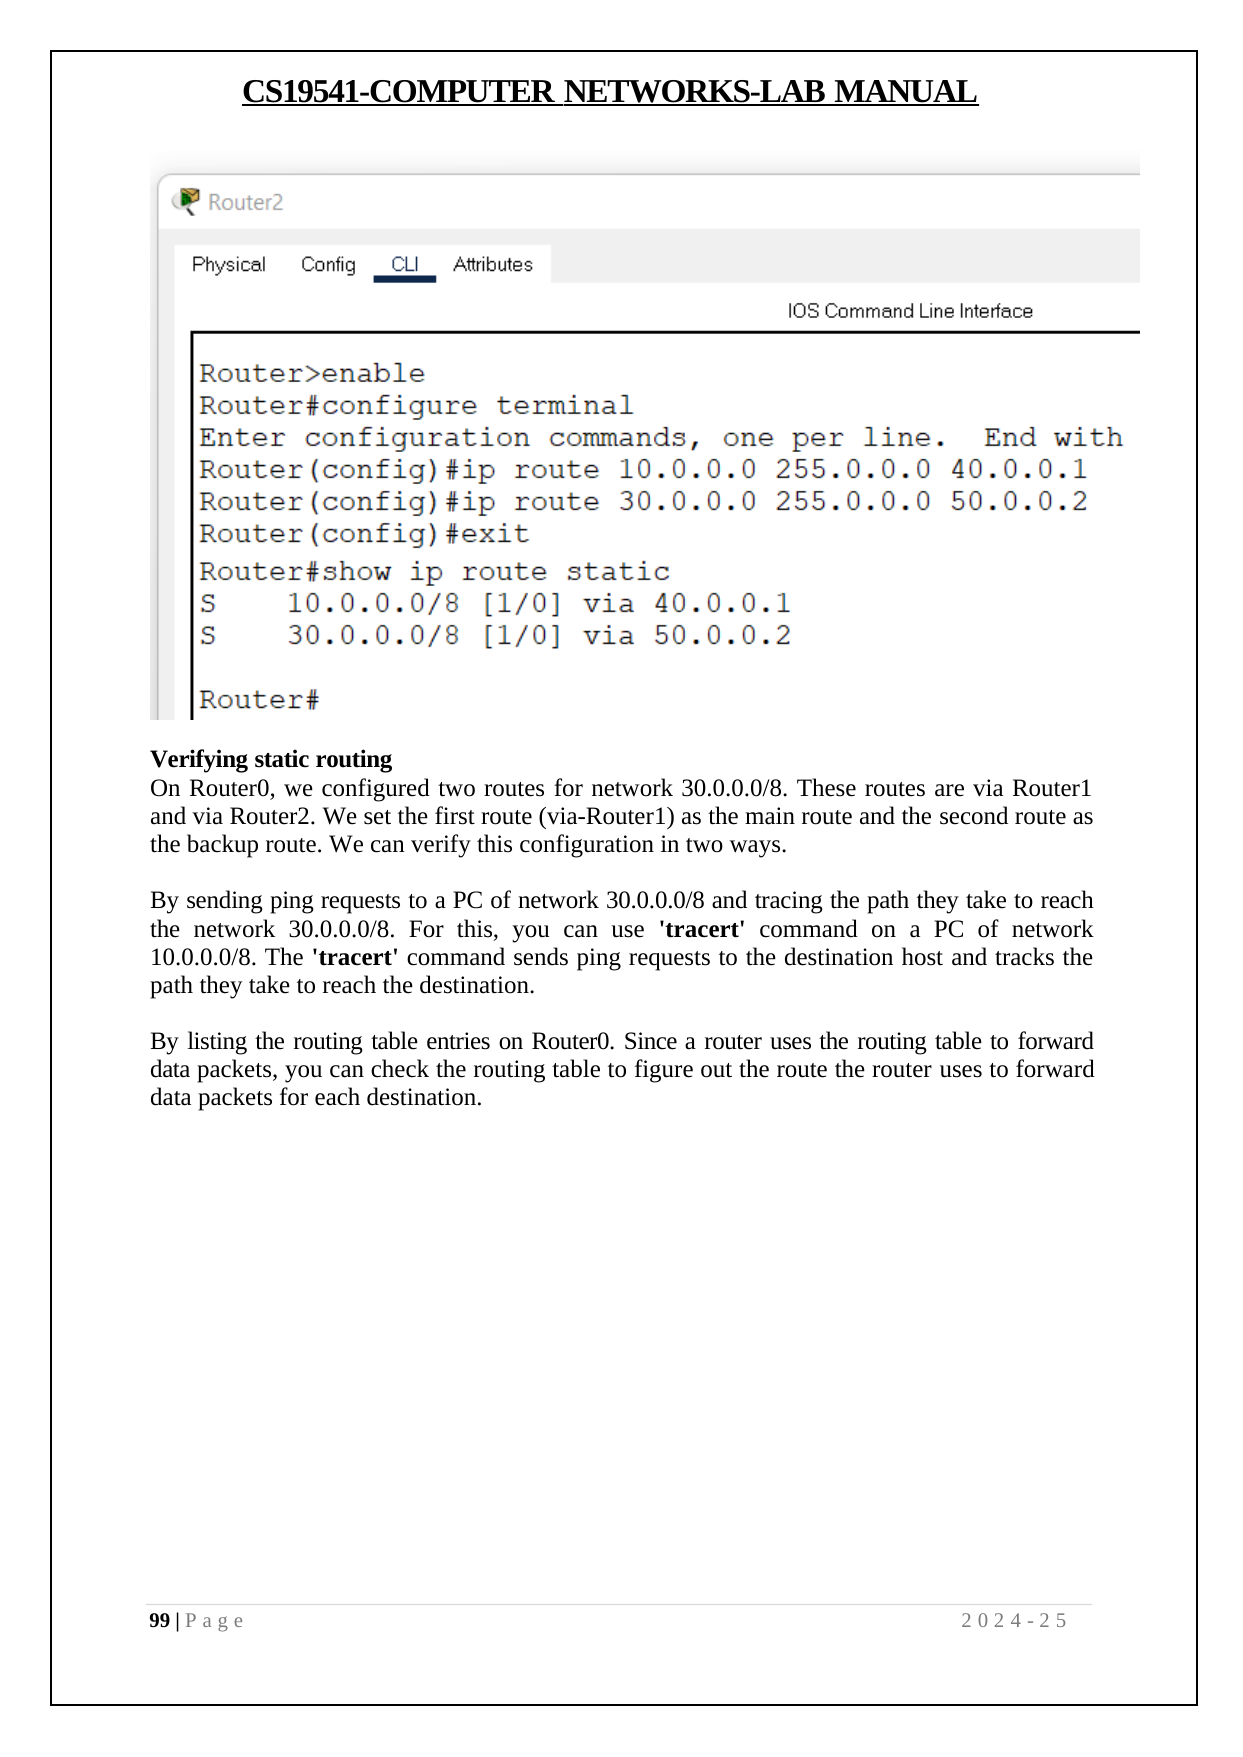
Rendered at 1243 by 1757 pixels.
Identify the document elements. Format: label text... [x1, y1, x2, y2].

text Verifying static routing [150, 745, 1196, 773]
text By listing the routing table entries on Router0. Since a router uses the routing table to forward data packets, you can check the routing table to figure out the route the router uses to forward data packets for each destination. [150, 1027, 1095, 1111]
text By sending ping requests to a PC of network 30.0.0.0/8 and tracing the path they take to reach the network 30.0.0.0/8. For this, you can use 'tracert' command on a PC of network 10.0.0.0/8. The 'tracert' command sends ping requests to the destination host and tracks the path they take to reach the destination. [150, 886, 1094, 999]
text On Router0, we configured two routes for network 30.0.0.0/8. These routes are via Router1 and via Router2. We set the first route (via-Router1) as the main route and the second route as the backup route. We can verify this configuration in two ways. [150, 774, 1093, 858]
picture [150, 150, 1140, 720]
